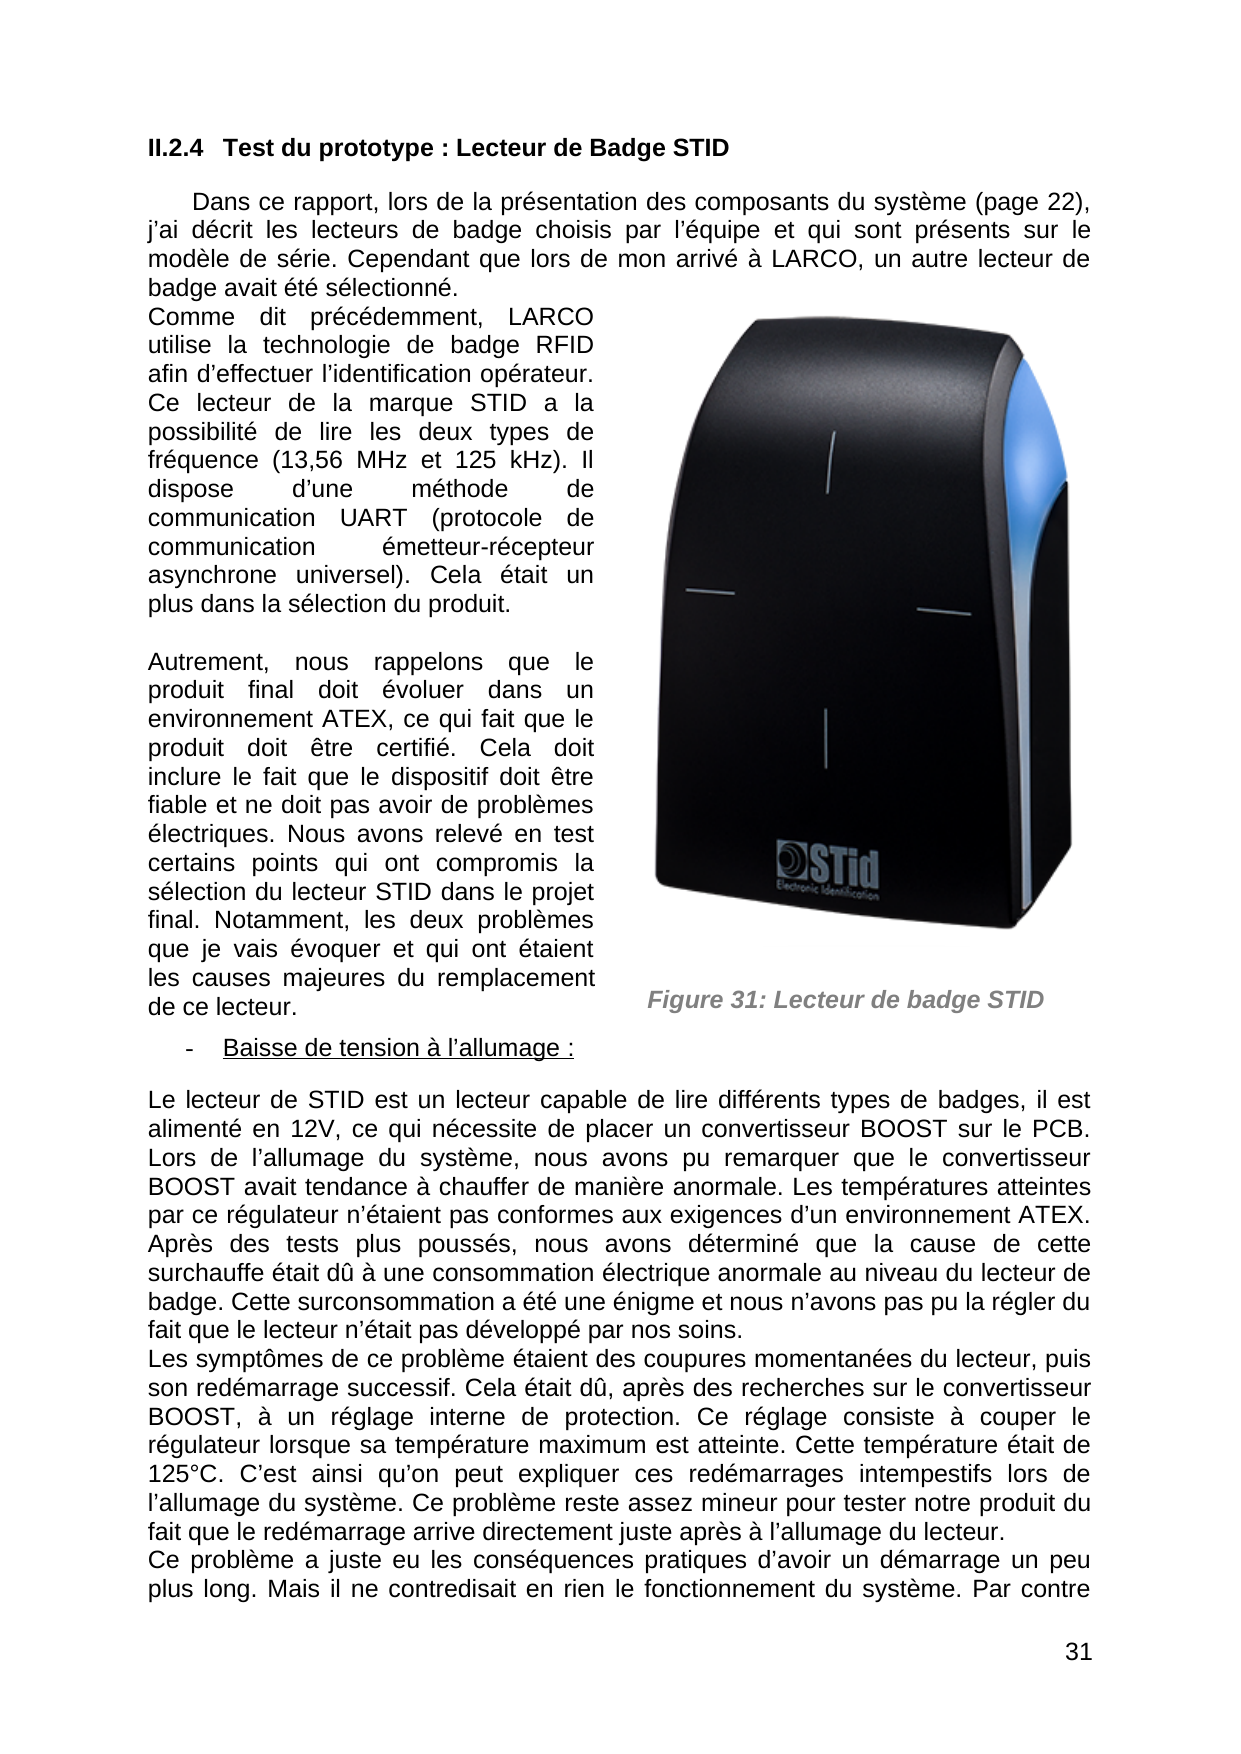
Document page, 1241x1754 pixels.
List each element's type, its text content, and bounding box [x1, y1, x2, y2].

text Dans ce rapport, lors de la présentation des composants du système (page 22), j’ai décrit les lecteurs de badge choisis par l’équipe et qui sont présents sur le modèle de série. Cependant que lors de mon arrivé à LARCO, un autre lecteur de badge avait été sélectionné. [148, 187, 1093, 302]
text Comme dit précédemment, LARCO utilise la technologie de badge RFID afin d’effectuer l’identification opérateur. Ce lecteur de la marque STID a la possibilité de lire les deux types de fréquence (13,56 MHz et 125 kHz). Il dispose d’une méthode de communication UART (protocole de communication émetteur-récepteur asynchrone universel). Cela était un plus dans la sélection du produit. [148, 302, 1093, 618]
list Baisse de tension à l’allumage : [185, 1033, 1093, 1062]
text Autrement, nous rappelons que le produit final doit évoluer dans un environnement ATEX, ce qui fait que le produit doit être certifié. Cela doit inclure le fait que le dispositif doit être fiable et ne doit pas avoir de problèmes électriques. Nous avons relevé en test certains points qui ont compromis la sélection du lecteur STID dans le projet final. Notamment, les deux problèmes que je vais évoquer et qui ont étaient les causes majeures du remplacement de ce lecteur. [148, 647, 1093, 1020]
text Le lecteur de STID est un lecteur capable de lire différents types de badges, il est alimenté en 12V, ce qui nécessite de placer un convertisseur BOOST sur le PCB. Lors de l’allumage du système, nous avons pu remarquer que le convertisseur BOOST avait tendance à chauffer de manière anormale. Les températures atteintes par ce régulateur n’étaient pas conformes aux exigences d’un environnement ATEX. Après des tests plus poussés, nous avons déterminé que la cause de cette surchauffe était dû à une consommation électrique anormale au niveau du lecteur de badge. Cette surconsommation a été une énigme et nous n’avons pas pu la régler du fait que le lecteur n’était pas développé par nos soins. [148, 1085, 1093, 1344]
subtitle Test du prototype : Lecteur de Badge STID [148, 133, 1093, 162]
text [148, 1545, 1093, 1603]
picture [613, 308, 1093, 947]
text Les symptômes de ce problème étaient des coupures momentanées du lecteur, puis son redémarrage successif. Cela était dû, après des recherches sur le convertisseur BOOST, à un réglage interne de protection. Ce réglage consiste à couper le régulateur lorsque sa température maximum est atteinte. Cette température était de 125°C. C’est ainsi qu’on peut expliquer ces redémarrages intempestifs lors de l’allumage du système. Ce problème reste assez mineur pour tester notre produit du fait que le redémarrage arrive directement juste après à l’allumage du lecteur. [148, 1344, 1093, 1545]
